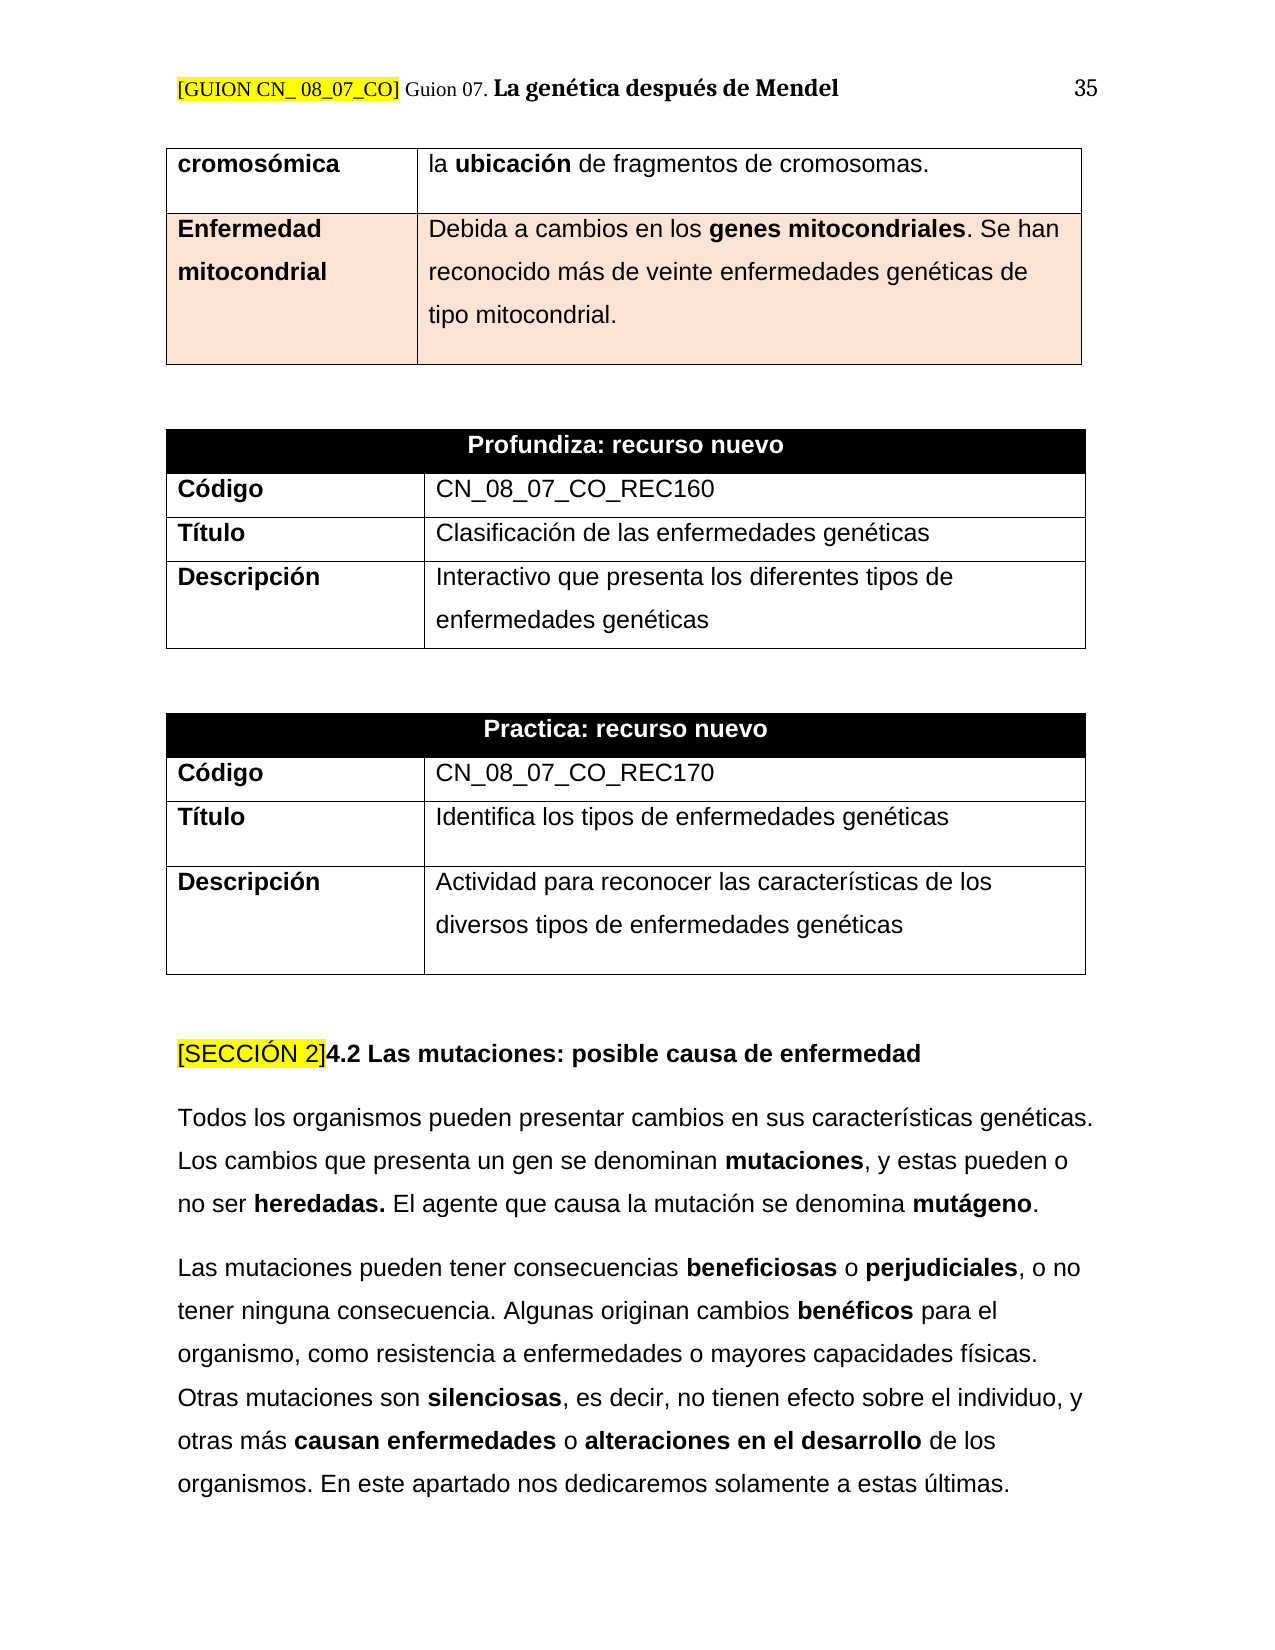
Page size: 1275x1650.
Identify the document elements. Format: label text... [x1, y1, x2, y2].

table_header Practica: recurso nuevo [167, 714, 1085, 757]
table_cell Enfermedad mitocondrial [167, 214, 417, 364]
text Las mutaciones pueden tener consecuencias beneficiosas o perjudiciales, o no tener ninguna consecuencia. Algunas originan cambios benéficos para el organismo, como resistencia a enfermedades o mayores capacidades físicas. Otras mutaciones son silenciosas, es decir, no tienen efecto sobre el individuo, y otras más causan enfermedades o alteraciones en el desarrollo de los organismos. En este apartado nos dedicaremos solamente a estas últimas. [177, 1253, 1098, 1498]
table_cell Descripción [167, 867, 424, 974]
table_header Profundiza: recurso nuevo [167, 430, 1085, 473]
text [SECCIÓN 2]4.2 Las mutaciones: posible causa de enfermedad [326, 1039, 1098, 1068]
table_cell Título [167, 518, 424, 561]
table_cell Descripción [167, 562, 424, 648]
text Todos los organismos pueden presentar cambios en sus características genéticas. Los cambios que presenta un gen se denominan mutaciones, y estas pueden o no ser heredadas. El agente que causa la mutación se denomina mutágeno. [177, 1103, 1098, 1218]
table_cell CN_08_07_CO_REC170 [425, 758, 1085, 801]
table_cell Debida a cambios en los genes mitocondriales. Se han reconocido más de veinte enfermedades genéticas de tipo mitocondrial. [418, 214, 1081, 364]
table_cell Identifica los tipos de enfermedades genéticas [425, 802, 1085, 866]
table_cell CN_08_07_CO_REC160 [425, 474, 1085, 517]
table_cell Actividad para reconocer las características de los diversos tipos de enfermedades genéticas [425, 867, 1085, 974]
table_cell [167, 149, 417, 212]
table_cell Título [167, 802, 424, 866]
table_cell Interactivo que presenta los diferentes tipos de enfermedades genéticas [425, 562, 1085, 648]
table_cell Código [167, 758, 424, 801]
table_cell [418, 149, 1081, 212]
table_cell Código [167, 474, 424, 517]
table_cell Clasificación de las enfermedades genéticas [425, 518, 1085, 561]
